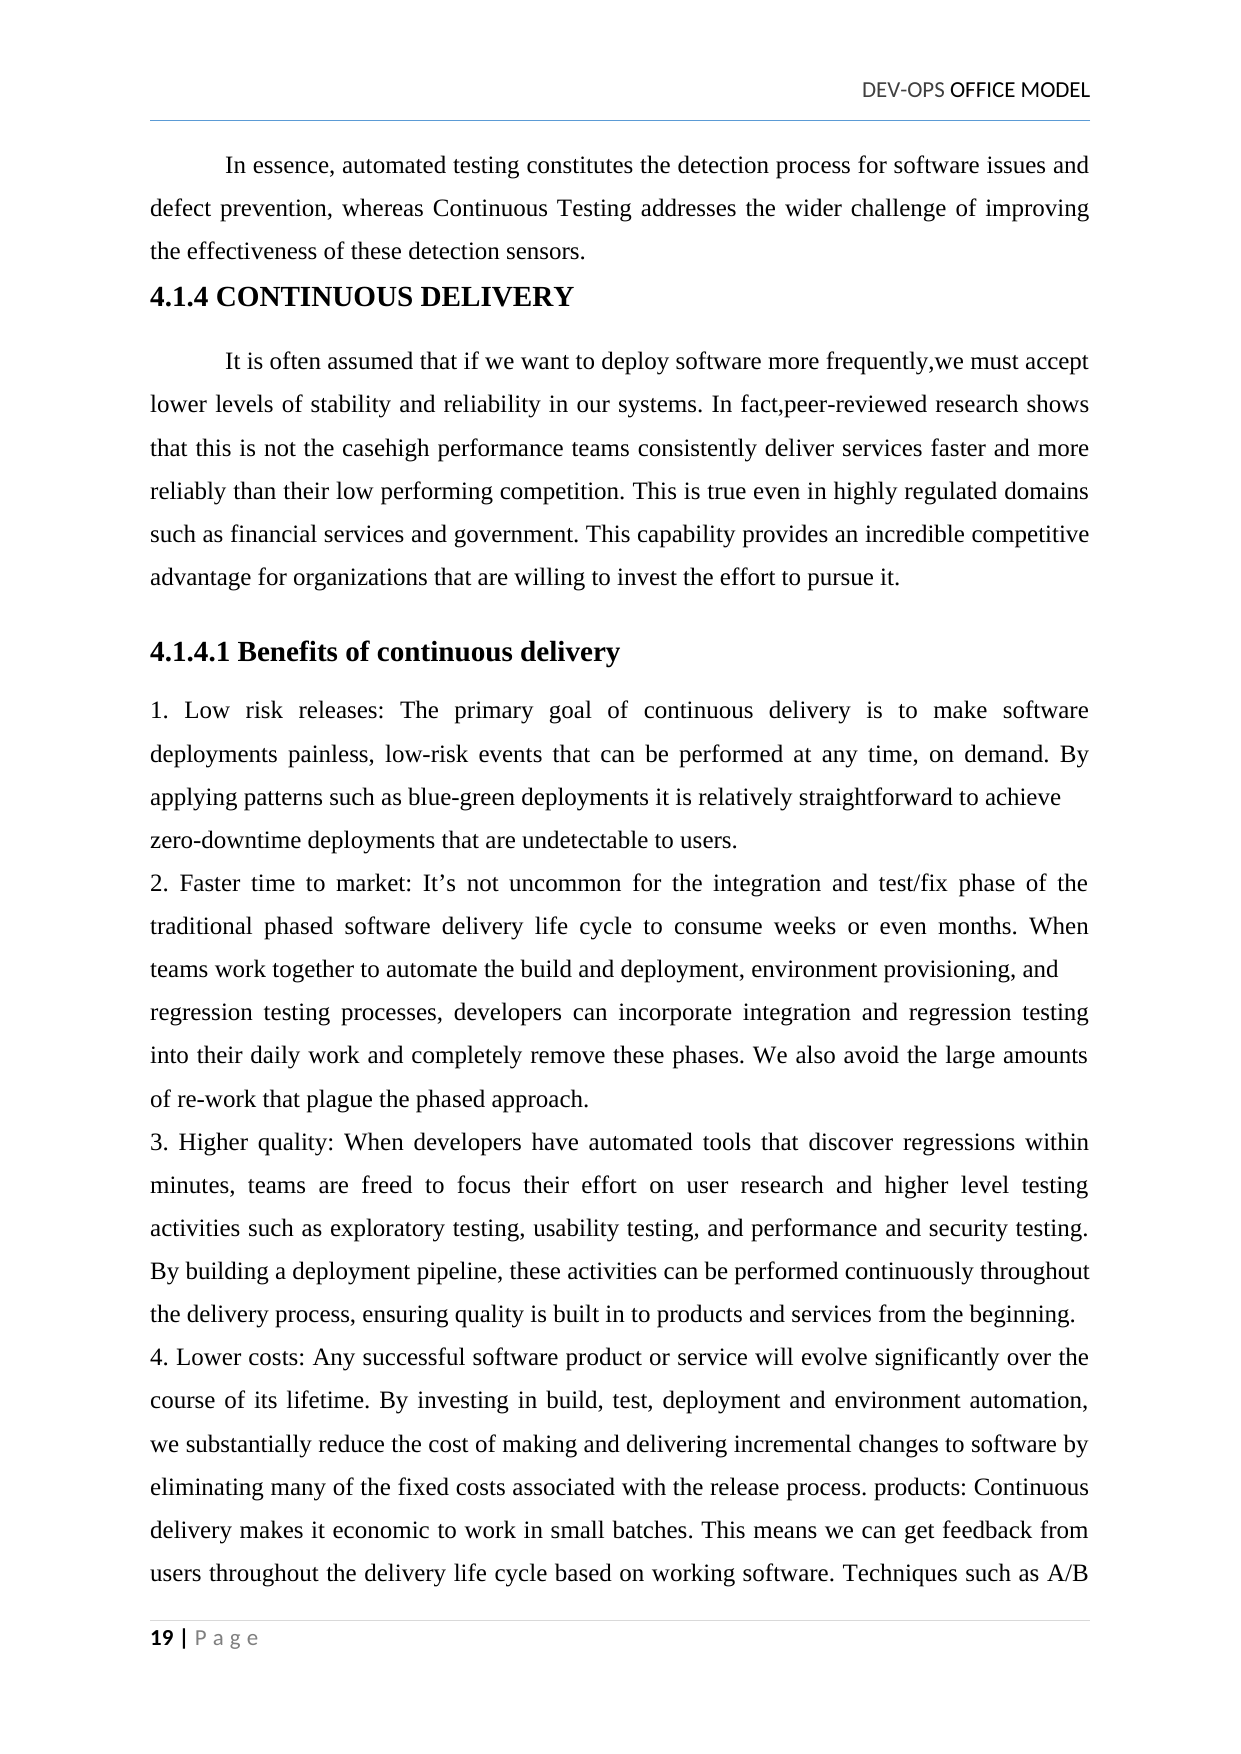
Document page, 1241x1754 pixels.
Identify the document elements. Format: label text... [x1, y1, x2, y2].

text regression testing processes, developers can incorporate integration and regression testing into their daily work and completely remove these phases. We also avoid the large amounts of re-work that plague the phased approach. [150, 997, 1090, 1112]
text 2. Faster time to market: It’s not uncommon for the integration and test/fix phase of the traditional phased software delivery life cycle to consume weeks or even months. When teams work together to automate the build and deployment, environment provisioning, and [150, 868, 1090, 983]
text It is often assumed that if we want to deploy software more frequently,we must accept lower levels of stability and reliability in our systems. In fact,peer-reviewed research shows that this is not the casehigh performance teams consistently deliver services faster and more reliably than their low performing competition. This is true even in highly regulated domains such as financial services and government. This capability provides an incredible competitive advantage for organizations that are willing to invest the effort to pursue it. [150, 346, 1090, 591]
text In essence, automated testing constitutes the detection process for software issues and defect prevention, whereas Continuous Testing addresses the wider challenge of improving the effectiveness of these detection sensors. [150, 150, 1090, 265]
text 4.1.4.1 Benefits of continuous delivery [150, 634, 1090, 667]
text 1. Low risk releases: The primary goal of continuous delivery is to make software deployments painless, low-risk events that can be performed at any time, on demand. By applying patterns such as blue-green deployments it is relatively straightforward to achieve [150, 696, 1090, 811]
text 4.1.4 CONTINUOUS DELIVERY [150, 279, 1090, 313]
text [150, 1342, 1090, 1587]
text zero-downtime deployments that are undetectable to users. [150, 825, 1090, 854]
text 3. Higher quality: When developers have automated tools that discover regressions within minutes, teams are freed to focus their effort on user research and higher level testing activities such as exploratory testing, usability testing, and performance and security testing. By building a deployment pipeline, these activities can be performed continuously throughout the delivery process, ensuring quality is built in to products and services from the beginning. [150, 1127, 1090, 1328]
